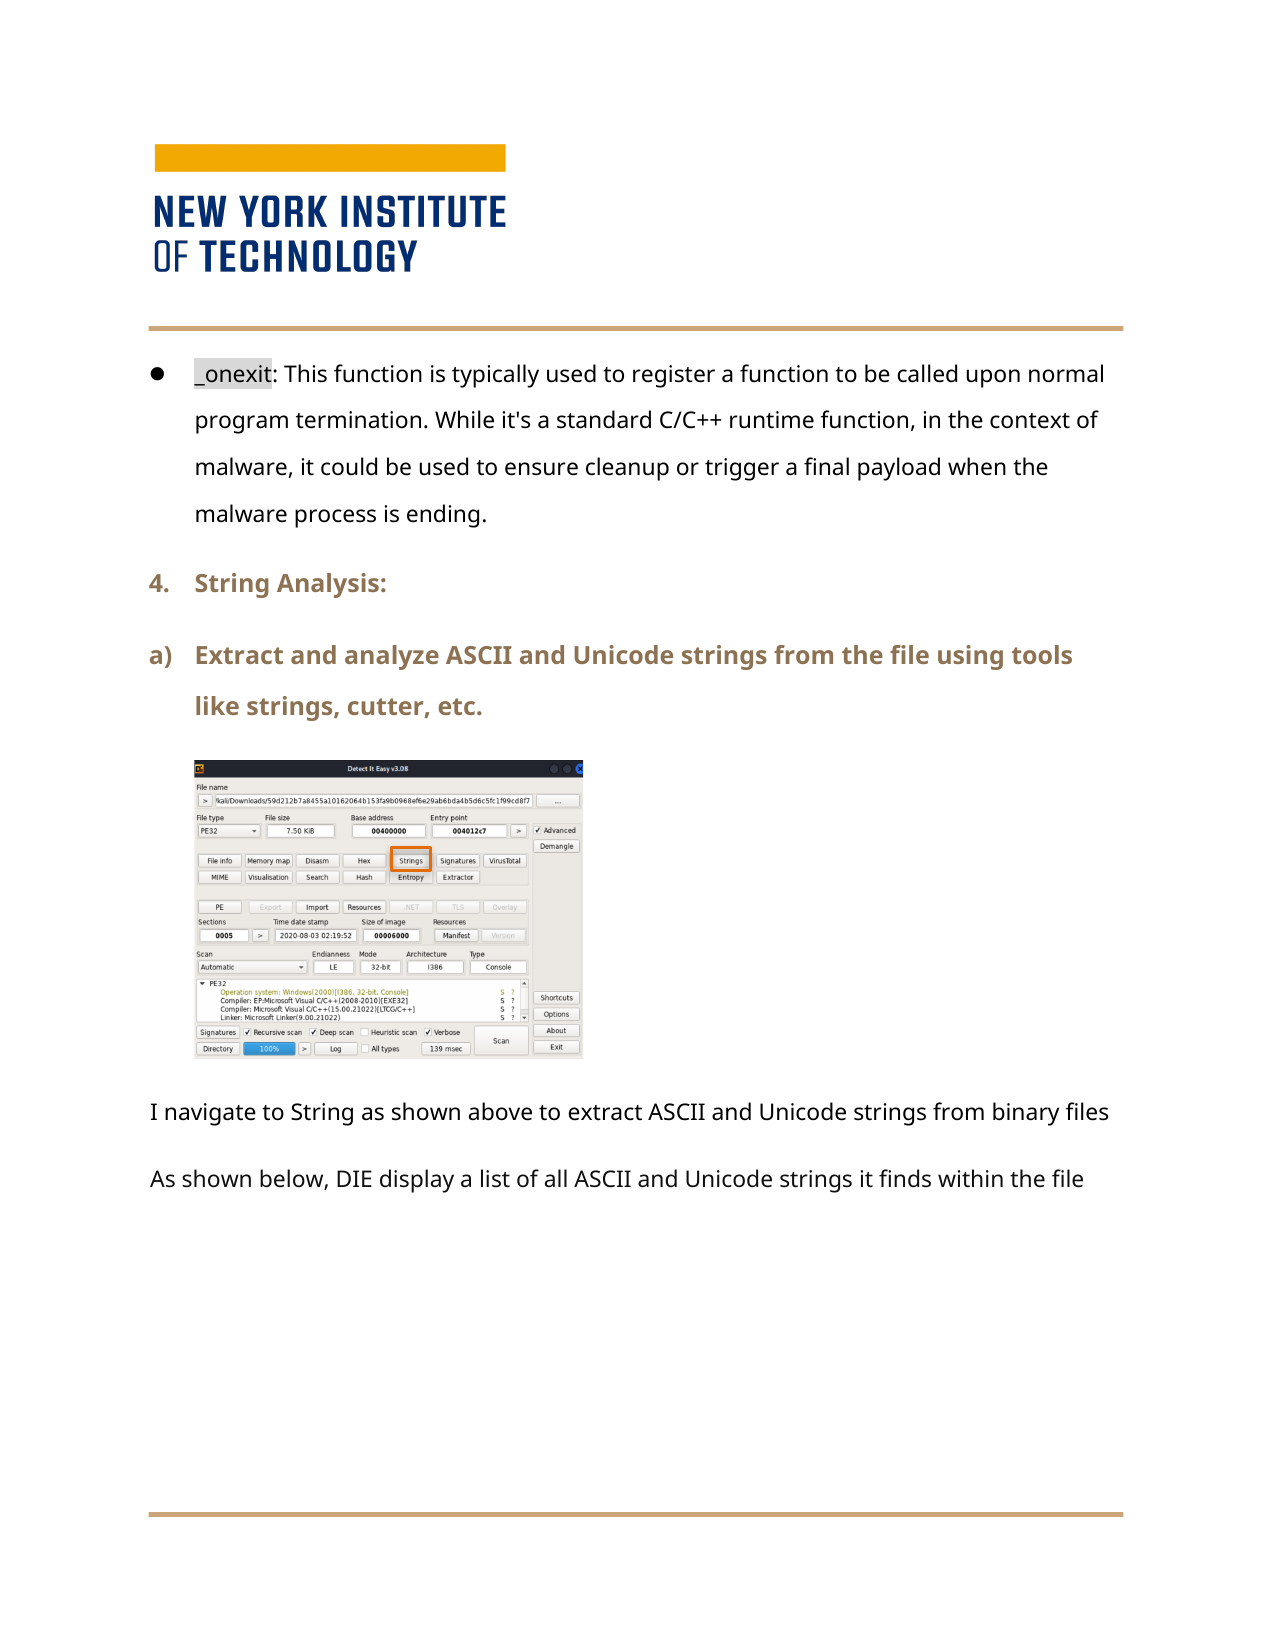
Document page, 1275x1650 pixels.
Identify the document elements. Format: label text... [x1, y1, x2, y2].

text I navigate to String as shown above to extract ASCII and Unicode strings from binary files [150, 1095, 1125, 1127]
text As shown below, DIE display a list of all ASCII and Unicode strings it finds within the file [150, 1163, 1125, 1194]
picture [194, 760, 584, 1059]
subtitle String Analysis: [148, 566, 1125, 600]
picture [104, 102, 1124, 331]
list Extract and analyze ASCII and Unicode strings from the file using tools like strings, cutter, etc. [148, 638, 1125, 723]
list _onexit: This function is typically used to register a function to be called upon normal program termination. While it's a standard C/C++ runtime function, in the context of malware, it could be used to ensure cleanup or trigger a final payload when the malware process is ending. [148, 358, 1125, 529]
picture [148, 1512, 1124, 1517]
